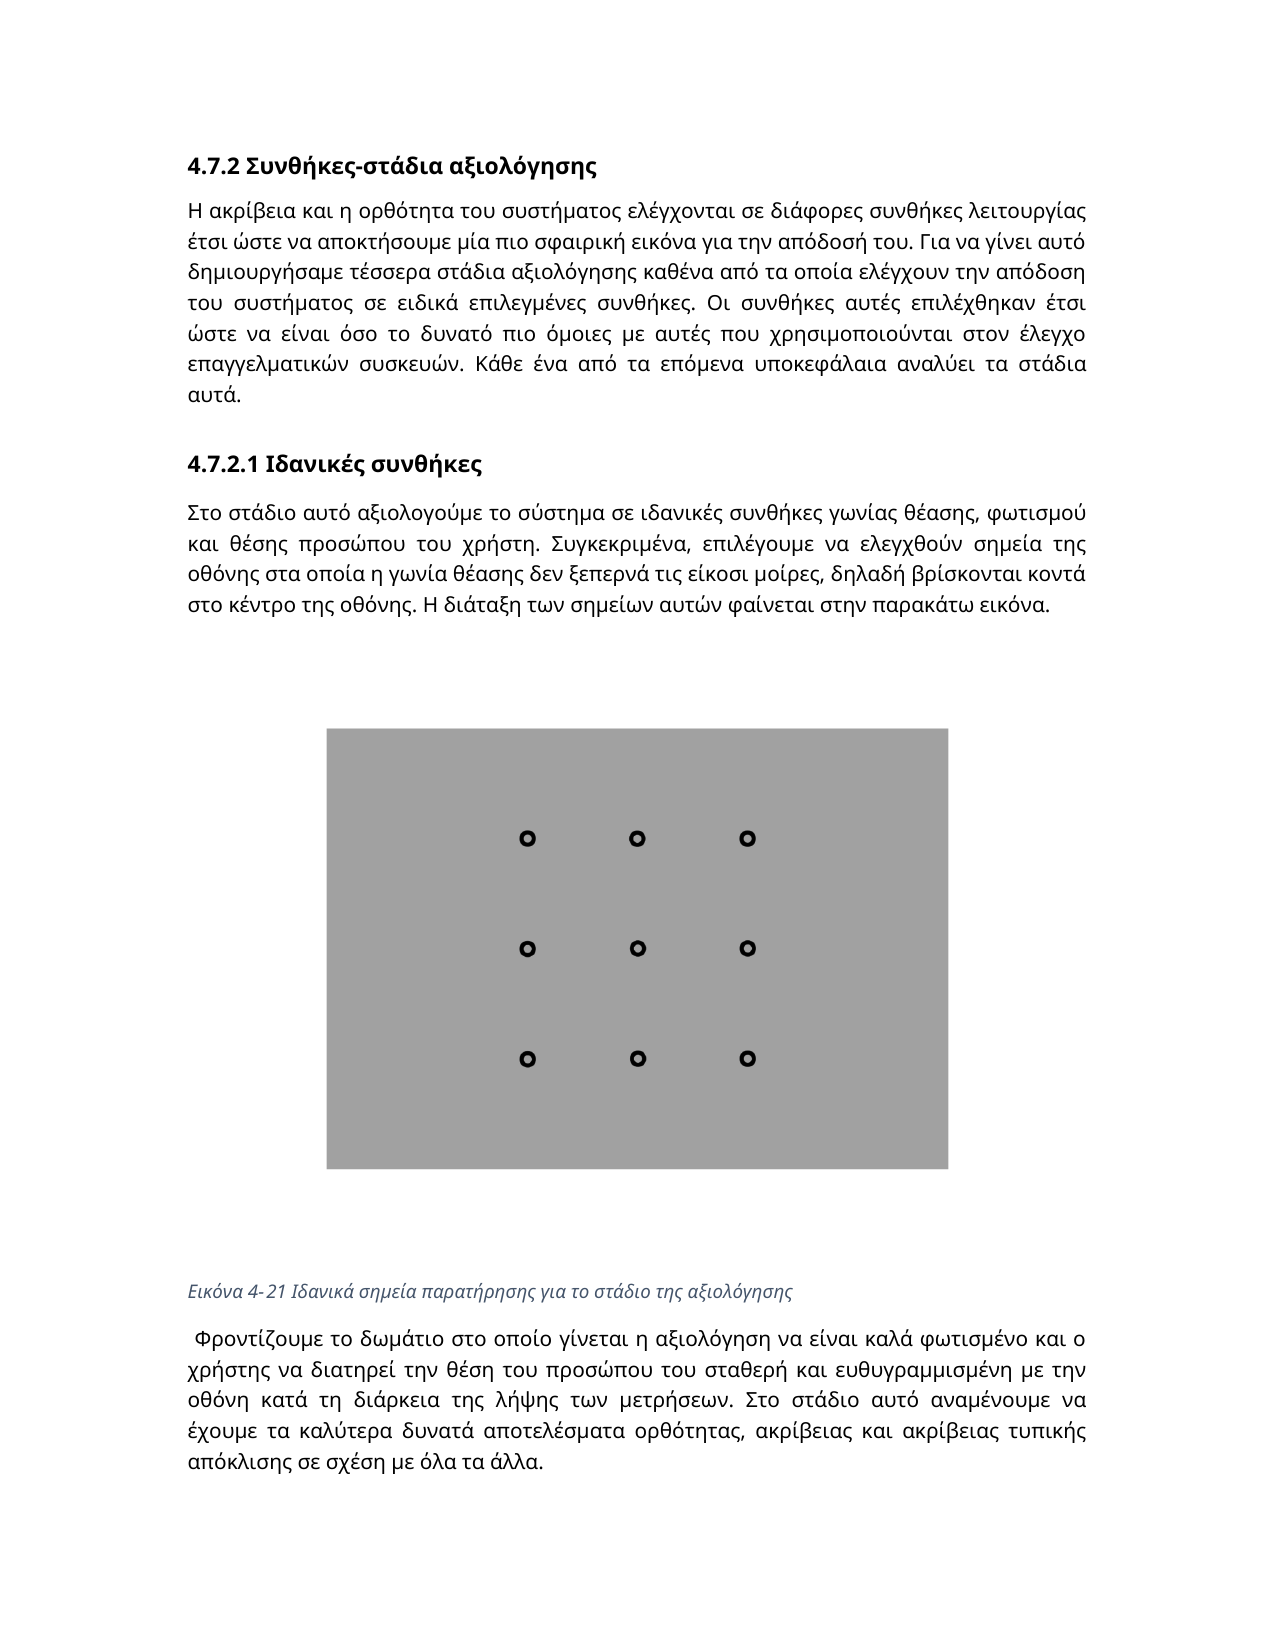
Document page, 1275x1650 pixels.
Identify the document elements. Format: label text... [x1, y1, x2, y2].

picture [326, 637, 949, 1260]
list Συνθήκες-στάδια αξιολόγησης [187, 150, 1087, 181]
text Στο στάδιο αυτό αξιολογούμε το σύστημα σε ιδανικές συνθήκες γωνίας θέασης, φωτισμού και θέσης προσώπου του χρήστη. Συγκεκριμένα, επιλέγουμε να ελεγχθούν σημεία της οθόνης στα οποία η γωνία θέασης δεν ξεπερνά τις είκοσι μοίρες, δηλαδή βρίσκονται κοντά στο κέντρο της οθόνης. Η διάταξη των σημείων αυτών φαίνεται στην παρακάτω εικόνα. [187, 498, 1087, 618]
list Ιδανικές συνθήκες [187, 448, 1087, 479]
text Φροντίζουμε το δωμάτιο στο οποίο γίνεται η αξιολόγηση να είναι καλά φωτισμένο και ο χρήστης να διατηρεί την θέση του προσώπου του σταθερή και ευθυγραμμισμένη με την οθόνη κατά τη διάρκεια της λήψης των μετρήσεων. Στο στάδιο αυτό αναμένουμε να έχουμε τα καλύτερα δυνατά αποτελέσματα ορθότητας, ακρίβειας και ακρίβειας τυπικής απόκλισης σε σχέση με όλα τα άλλα. [187, 1324, 1087, 1475]
text Η ακρίβεια και η ορθότητα του συστήματος ελέγχονται σε διάφορες συνθήκες λειτουργίας έτσι ώστε να αποκτήσουμε μία πιο σφαιρική εικόνα για την απόδοσή του. Για να γίνει αυτό δημιουργήσαμε τέσσερα στάδια αξιολόγησης καθένα από τα οποία ελέγχουν την απόδοση του συστήματος σε ειδικά επιλεγμένες συνθήκες. Οι συνθήκες αυτές επιλέχθηκαν έτσι ώστε να είναι όσο το δυνατό πιο όμοιες με αυτές που χρησιμοποιούνται στον έλεγχο επαγγελματικών συσκευών. Κάθε ένα από τα επόμενα υποκεφάλαια αναλύει τα στάδια αυτά. [187, 196, 1087, 408]
